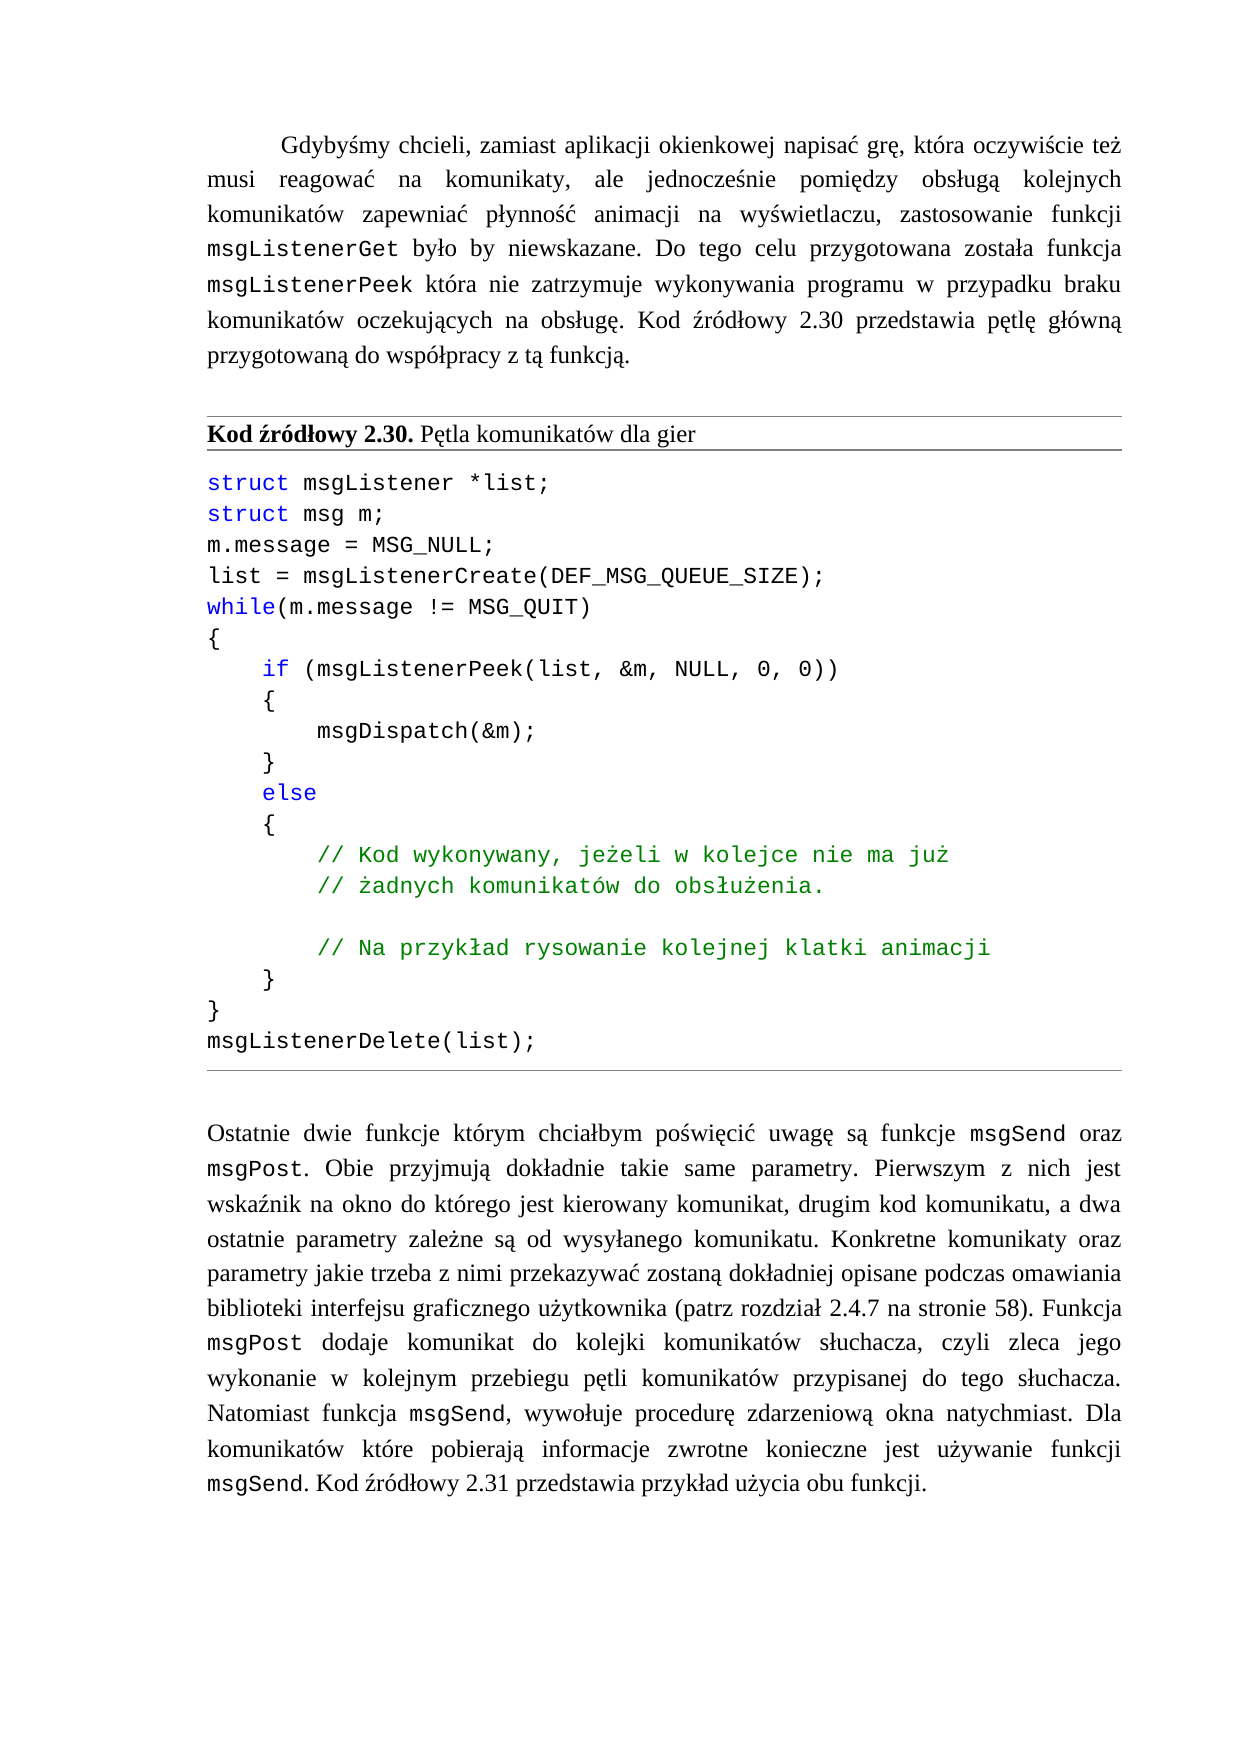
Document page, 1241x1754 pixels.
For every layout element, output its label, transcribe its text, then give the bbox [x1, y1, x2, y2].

text Gdybyśmy chcieli, zamiast aplikacji okienkowej napisać grę, która oczywiście też musi reagować na komunikaty, ale jednocześnie pomiędzy obsługą kolejnych komunikatów zapewniać płynność animacji na wyświetlaczu, zastosowanie funkcji msgListenerGet było by niewskazane. Do tego celu przygotowana została funkcja msgListenerPeek która nie zatrzymuje wykonywania programu w przypadku braku komunikatów oczekujących na obsługę. Kod źródłowy 2.30 przedstawia pętlę główną przygotowaną do współpracy z tą funkcją. [207, 130, 1122, 368]
text msgDispatch(&m); [207, 719, 1122, 745]
text } [207, 998, 1122, 1024]
text else [207, 781, 1122, 807]
text struct msgListener *list; [207, 471, 1122, 497]
text Ostatnie dwie funkcje którym chciałbym poświęcić uwagę są funkcje msgSend oraz msgPost. Obie przyjmują dokładnie takie same parametry. Pierwszym z nich jest wskaźnik na okno do którego jest kierowany komunikat, drugim kod komunikatu, a dwa ostatnie parametry zależne są od wysyłanego komunikatu. Konkretne komunikaty oraz parametry jakie trzeba z nimi przekazywać zostaną dokładniej opisane podczas omawiania biblioteki interfejsu graficznego użytkownika (patrz rozdział 2.4.7 na stronie 57). Funkcja msgPost dodaje komunikat do kolejki komunikatów słuchacza, czyli zleca jego wykonanie w kolejnym przebiegu pętli komunikatów przypisanej do tego słuchacza. Natomiast funkcja msgSend, wywołuje procedurę zdarzeniową okna natychmiast. Dla komunikatów które pobierają informacje zwrotne konieczne jest używanie funkcji msgSend. Kod źródłowy 2.31 przedstawia przykład użycia obu funkcji. [207, 1118, 1122, 1498]
text msgListenerDelete(list); [207, 1029, 1122, 1070]
text while(m.message != MSG_QUIT) [207, 595, 1122, 621]
text } [207, 967, 1122, 993]
text m.message = MSG_NULL; [207, 533, 1122, 559]
text if (msgListenerPeek(list, &m, NULL, 0, 0)) [207, 657, 1122, 683]
text struct msg m; [207, 502, 1122, 528]
text Kod źródłowy 2.30. Pętla komunikatów dla gier [207, 417, 1122, 449]
text // Kod wykonywany, jeżeli w kolejce nie ma już [207, 843, 1122, 869]
text list = msgListenerCreate(DEF_MSG_QUEUE_SIZE); [207, 564, 1122, 590]
text } [207, 750, 1122, 776]
text // żadnych komunikatów do obsłużenia. [207, 874, 1122, 900]
text // Na przykład rysowanie kolejnej klatki animacji [207, 936, 1122, 962]
text { [207, 688, 1122, 714]
text { [207, 812, 1122, 838]
text { [207, 626, 1122, 652]
